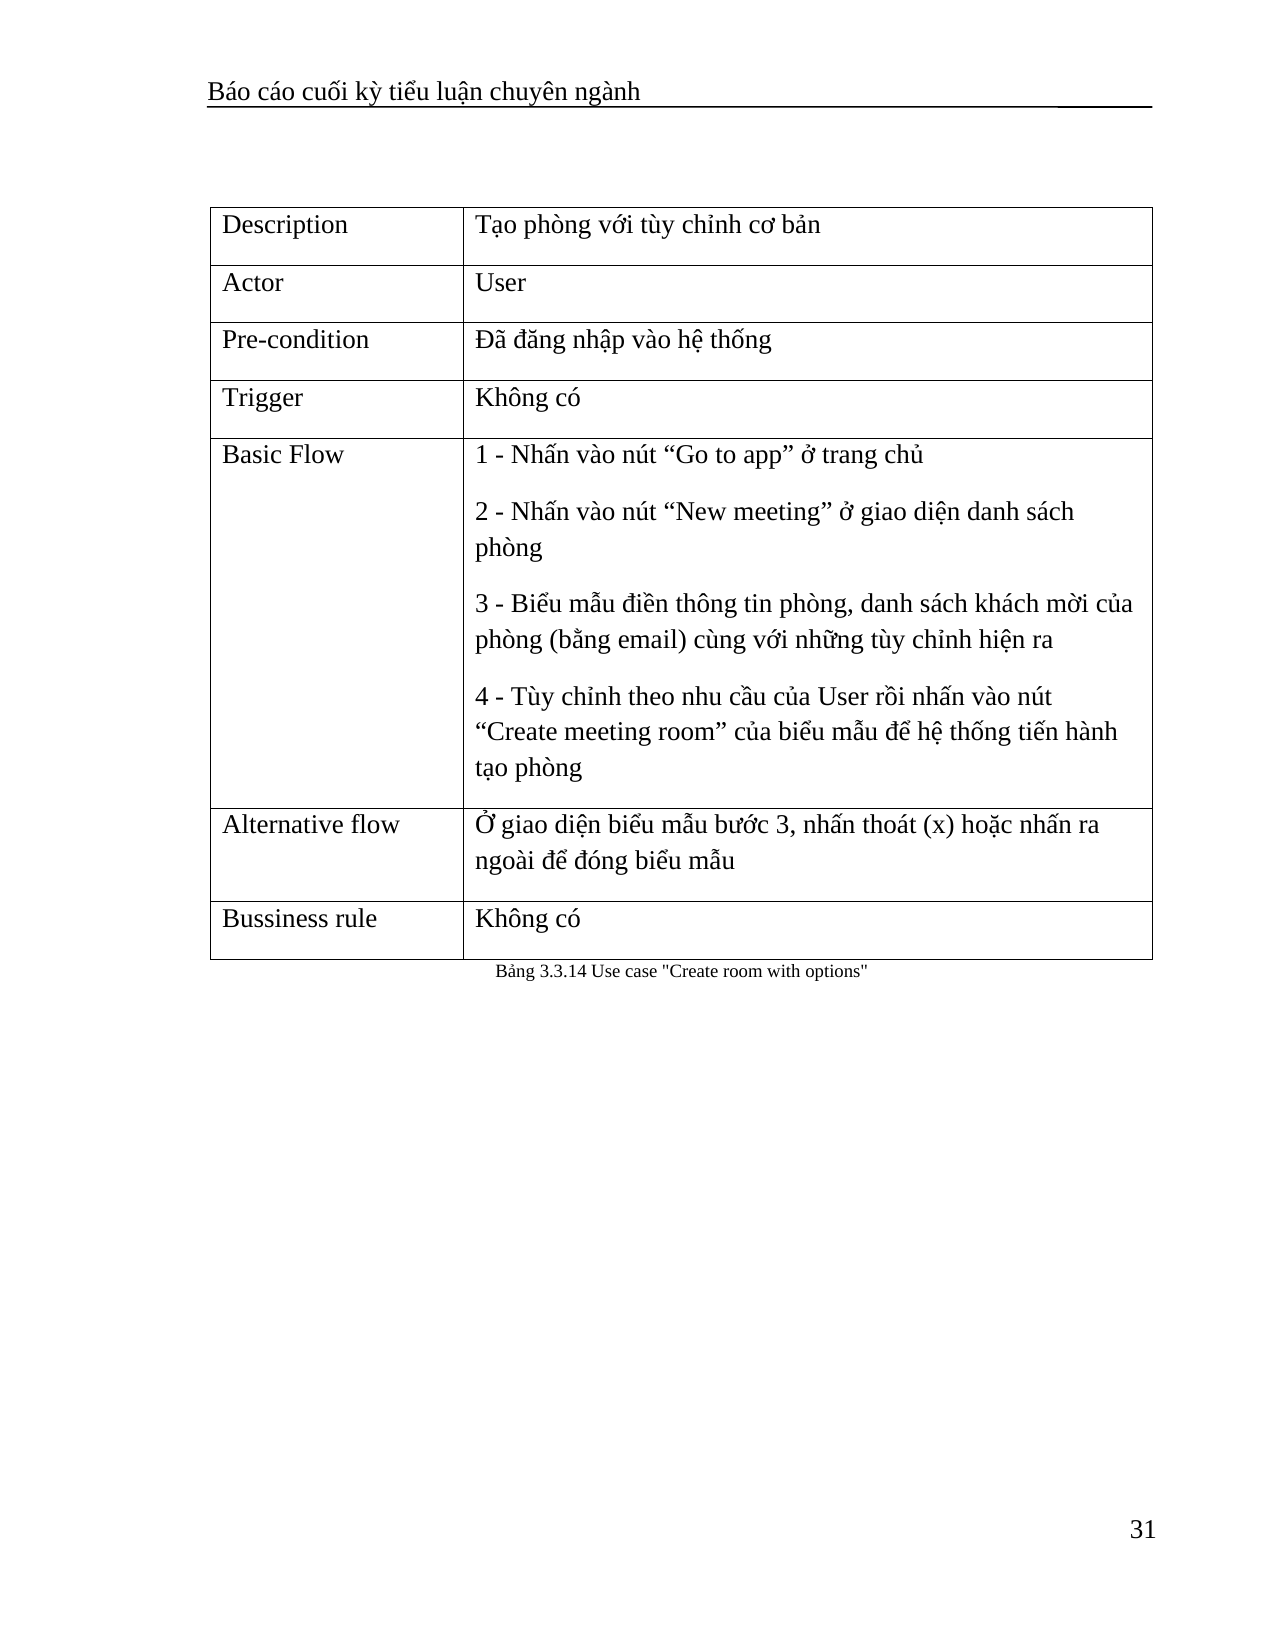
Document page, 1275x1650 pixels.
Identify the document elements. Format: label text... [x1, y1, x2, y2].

table_cell Alternative flow [211, 809, 463, 901]
table_cell Actor [211, 266, 463, 322]
table_cell Bussiness rule [211, 902, 463, 958]
table_cell Không có [464, 381, 1152, 437]
table_cell Basic Flow [211, 439, 463, 808]
table_cell User [464, 266, 1152, 322]
table_cell Description [211, 208, 463, 264]
table_cell Tạo phòng với tùy chỉnh cơ bản [464, 208, 1152, 264]
table_cell 1 - Nhấn vào nút “Go to app” ở trang chủ 2 - Nhấn vào nút “New meeting” ở giao diện danh sách phòng 3 - Biểu mẫu điền thông tin phòng, danh sách khách mời của phòng (bằng email) cùng với những tùy chỉnh hiện ra 4 - Tùy chỉnh theo nhu cầu của User rồi nhấn vào nút “Create meeting room” của biểu mẫu để hệ thống tiến hành tạo phòng [464, 439, 1152, 808]
table_cell Trigger [211, 381, 463, 437]
table_cell Ở giao diện biểu mẫu bước 3, nhấn thoát (x) hoặc nhấn ra ngoài để đóng biểu mẫu [464, 809, 1152, 901]
table_cell Pre-condition [211, 323, 463, 380]
table_cell Đã đăng nhập vào hệ thống [464, 323, 1152, 380]
table_cell Không có [464, 902, 1152, 958]
